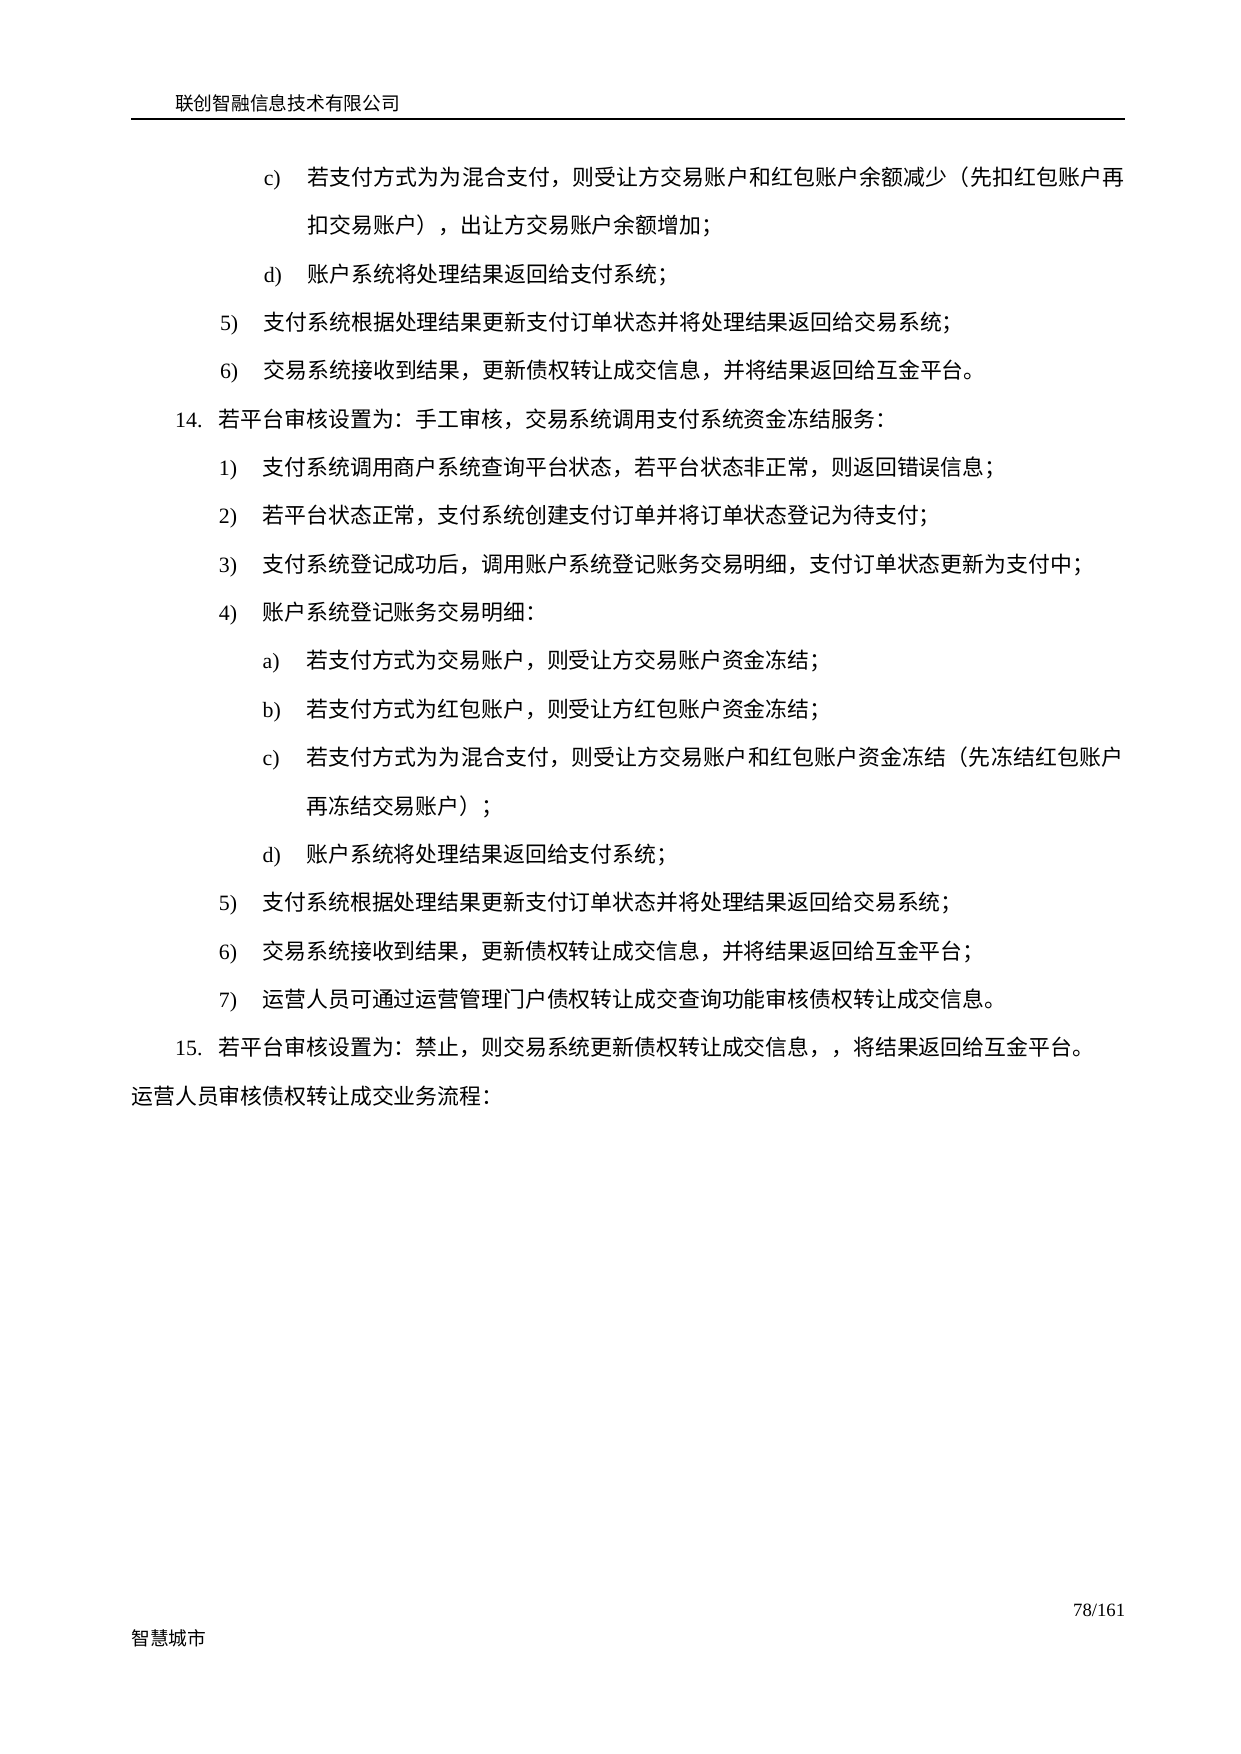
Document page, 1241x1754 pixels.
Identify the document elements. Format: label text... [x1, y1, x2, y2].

list 若支付方式为为混合支付，则受让方交易账户和红包账户余额减少（先扣红包账户再扣交易账户），出让方交易账户余额增加； [263, 159, 1125, 240]
list 若平台审核设置为：手工审核，交易系统调用支付系统资金冻结服务： [175, 401, 1125, 434]
list 若支付方式为交易账户，则受让方交易账户资金冻结； [262, 643, 1125, 675]
list 支付系统调用商户系统查询平台状态，若平台状态非正常，则返回错误信息； [219, 449, 1125, 482]
list 交易系统接收到结果，更新债权转让成交信息，并将结果返回给互金平台。 [220, 353, 1125, 385]
list 支付系统根据处理结果更新支付订单状态并将处理结果返回给交易系统； [219, 885, 1125, 917]
list 若支付方式为为混合支付，则受让方交易账户和红包账户资金冻结（先冻结红包账户再冻结交易账户）； [262, 739, 1125, 821]
list 支付系统根据处理结果更新支付订单状态并将处理结果返回给交易系统； [220, 304, 1125, 337]
list 运营人员可通过运营管理门户债权转让成交查询功能审核债权转让成交信息。 [219, 982, 1125, 1014]
list 支付系统登记成功后，调用账户系统登记账务交易明细，支付订单状态更新为支付中； [219, 546, 1125, 579]
list 账户系统将处理结果返回给支付系统； [262, 837, 1125, 869]
text 运营人员审核债权转让成交业务流程： [131, 1078, 1125, 1111]
list 账户系统登记账务交易明细： [219, 594, 1125, 627]
list 若支付方式为红包账户，则受让方红包账户资金冻结； [262, 691, 1125, 724]
list 若平台状态正常，支付系统创建支付订单并将订单状态登记为待支付； [219, 498, 1125, 530]
list 账户系统将处理结果返回给支付系统； [263, 256, 1125, 289]
list 交易系统接收到结果，更新债权转让成交信息，并将结果返回给互金平台； [219, 933, 1125, 966]
list 若平台审核设置为：禁止，则交易系统更新债权转让成交信息，，将结果返回给互金平台。 [175, 1030, 1125, 1062]
